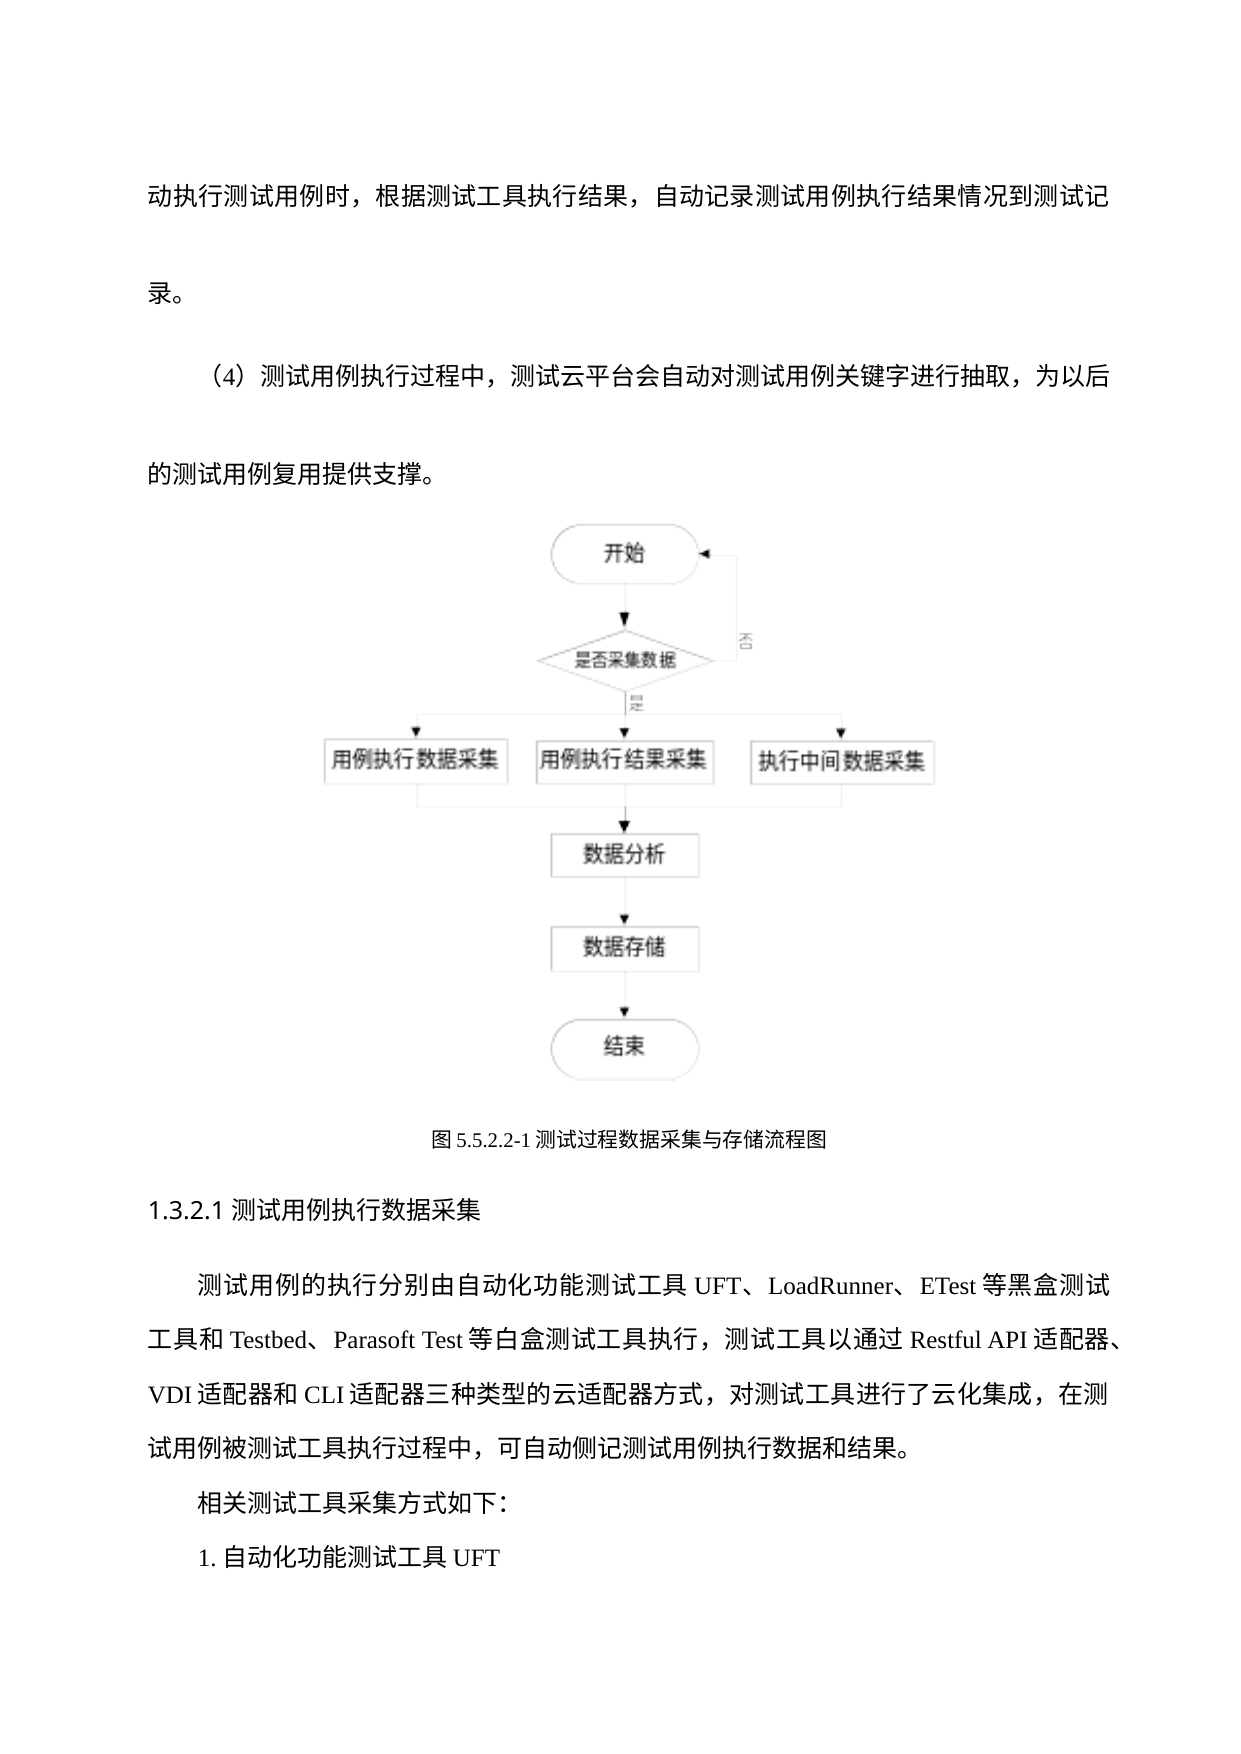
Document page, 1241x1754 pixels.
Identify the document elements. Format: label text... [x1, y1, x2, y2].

text 1. 自动化功能测试工具UFT [148, 1537, 1110, 1574]
text （4）测试用例执行过程中，测试云平台会自动对测试用例关键字进行抽取，为以后的测试用例复用提供支撑。 [148, 342, 1110, 505]
subtitle 测试用例执行数据采集 [148, 1176, 1110, 1241]
text 图5.5.2.2-1测试过程数据采集与存储流程图 [148, 1122, 1110, 1155]
text 测试用例的执行分别由自动化功能测试工具UFT、LoadRunner、ETest等黑盒测试工具和Testbed、Parasoft Test等白盒测试工具执行，测试工具以通过Restful API适配器、VDI适配器和CLI适配器三种类型的云适配器方式，对测试工具进行了云化集成，在测试用例被测试工具执行过程中，可自动侧记测试用例执行数据和结果。 [148, 1266, 1110, 1465]
text 相关测试工具采集方式如下： [148, 1483, 1110, 1519]
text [148, 162, 1110, 324]
